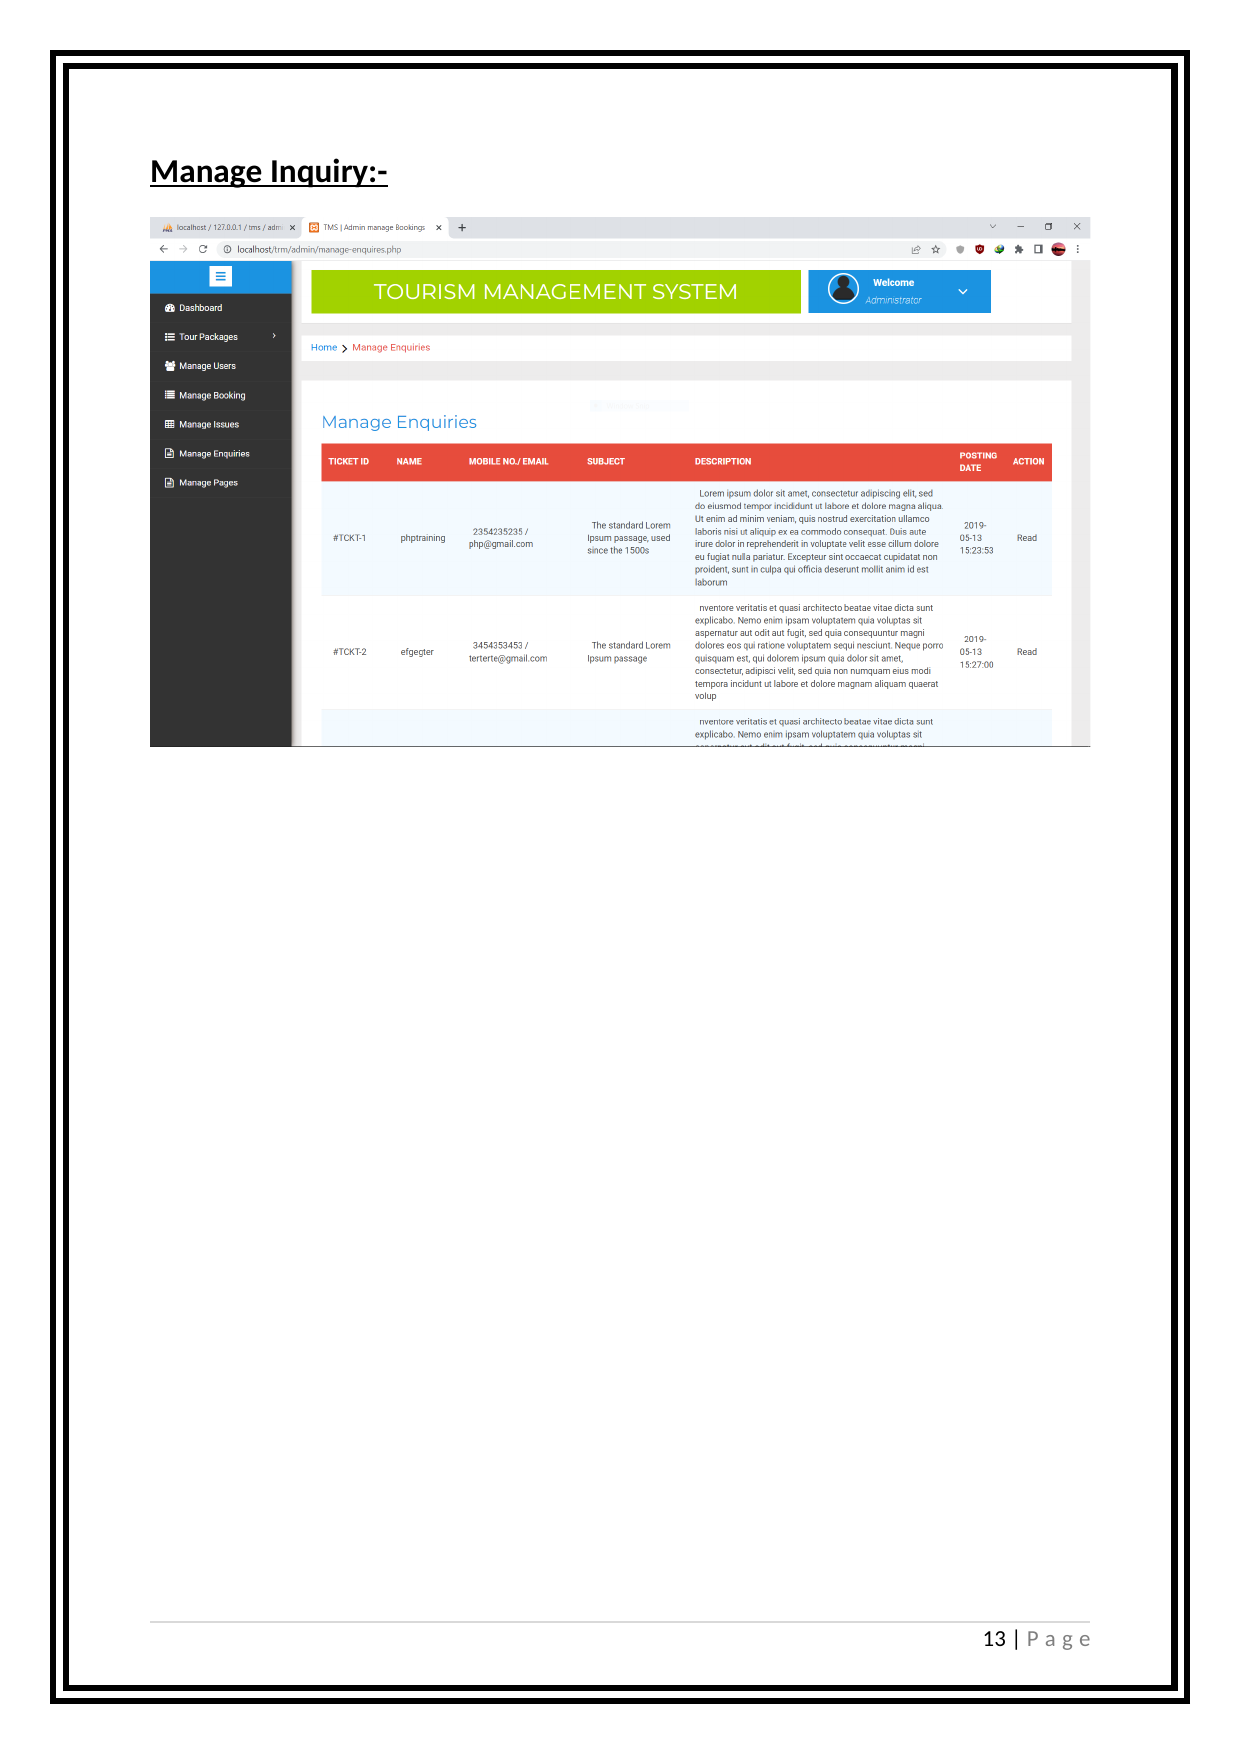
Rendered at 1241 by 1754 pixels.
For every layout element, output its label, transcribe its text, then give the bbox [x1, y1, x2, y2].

text Manage Inquiry:- [150, 150, 1090, 191]
picture [150, 217, 1091, 747]
